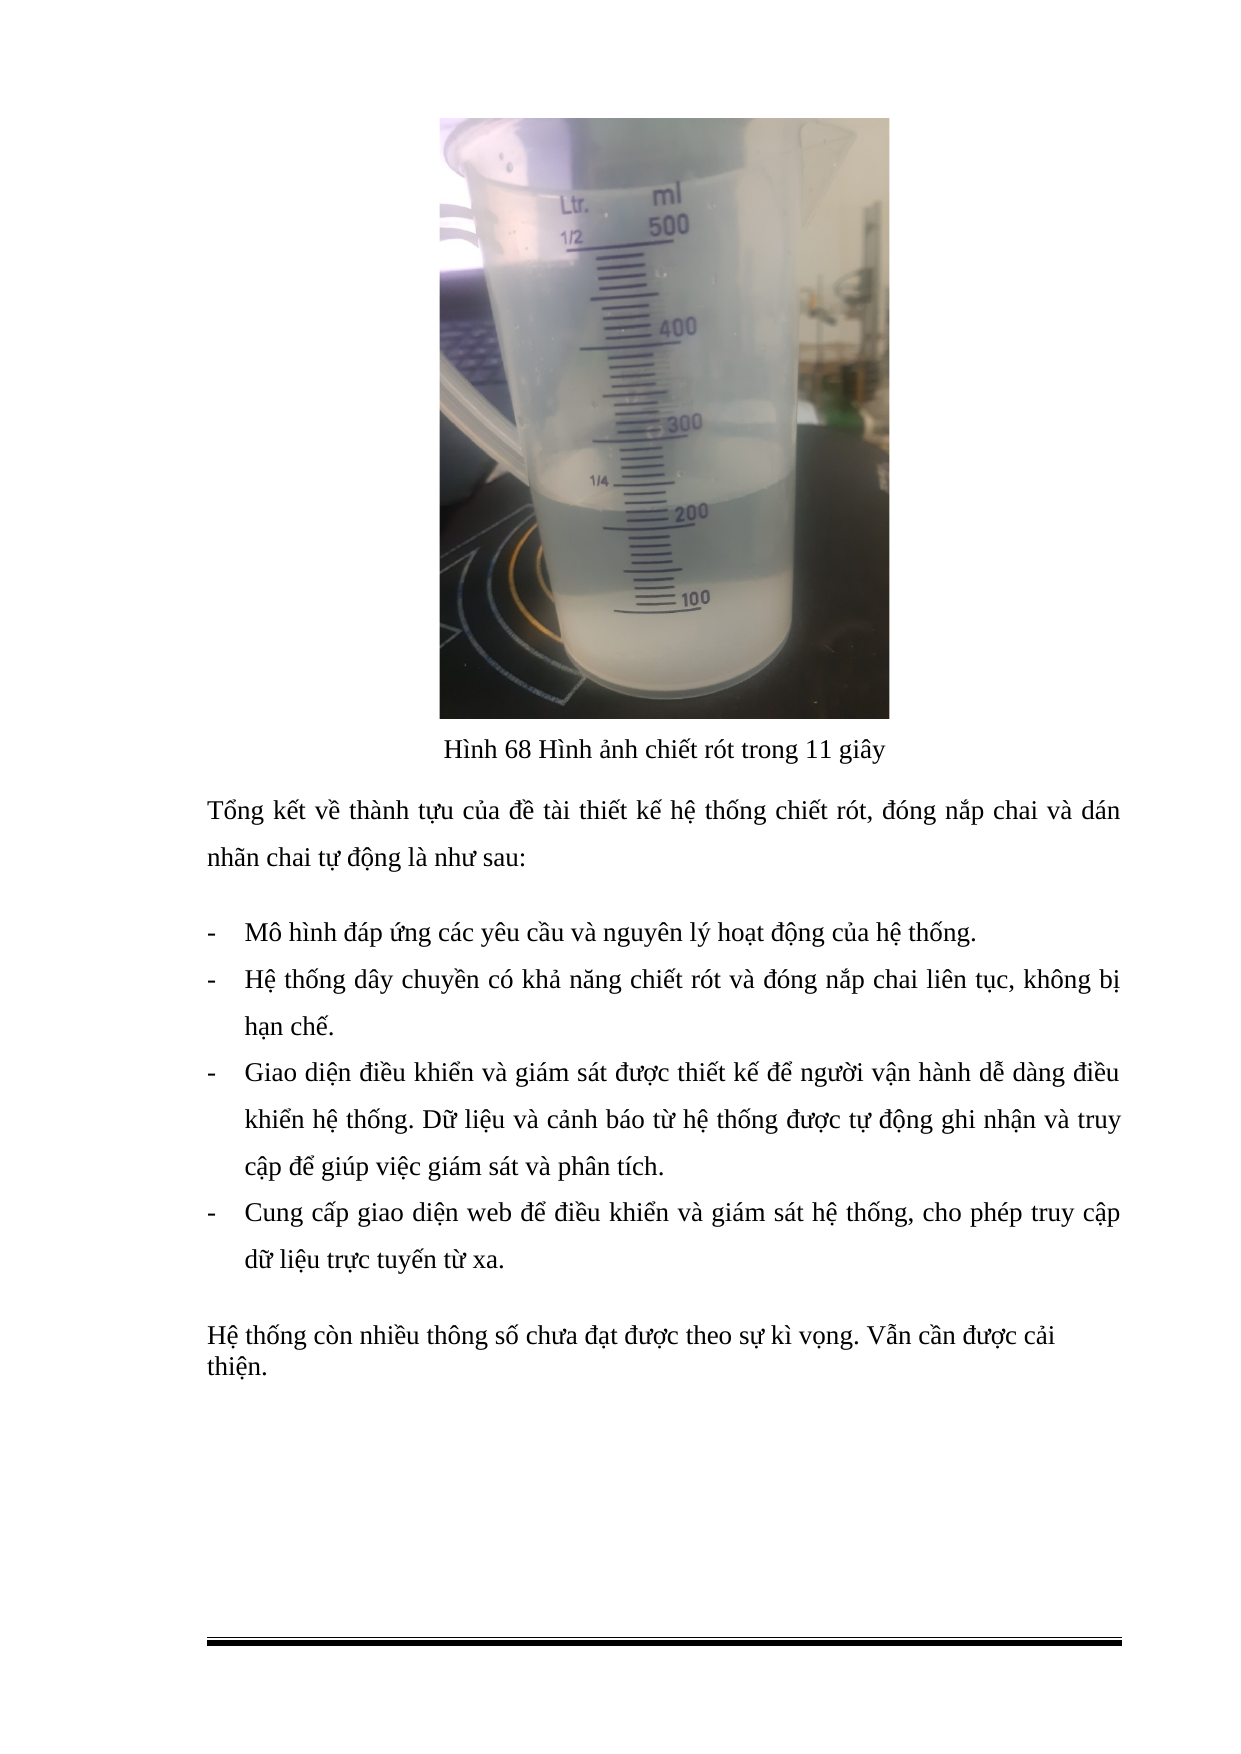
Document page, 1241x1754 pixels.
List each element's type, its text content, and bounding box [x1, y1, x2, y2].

list Cung cấp giao diện web để điều khiển và giám sát hệ thống, cho phép truy cập dữ liệu trực tuyến từ xa. [207, 1196, 1122, 1274]
text Hệ thống còn nhiều thông số chưa đạt được theo sự kì vọng. Vẫn cần được cải thiện. [207, 1319, 1122, 1381]
list Hệ thống dây chuyền có khả năng chiết rót và đóng nắp chai liên tục, không bị hạn chế. [207, 963, 1122, 1041]
list Giao diện điều khiển và giám sát được thiết kế để người vận hành dễ dàng điều khiển hệ thống. Dữ liệu và cảnh báo từ hệ thống được tự động ghi nhận và truy cập để giúp việc giám sát và phân tích. [207, 1056, 1122, 1181]
picture [439, 118, 890, 719]
text Tổng kết về thành tựu của đề tài thiết kế hệ thống chiết rót, đóng nắp chai và dán nhãn chai tự động là như sau: [207, 794, 1122, 872]
text Hình 68 Hình ảnh chiết rót trong 11 giây [207, 734, 1122, 765]
list Mô hình đáp ứng các yêu cầu và nguyên lý hoạt động của hệ thống. [207, 916, 1122, 948]
